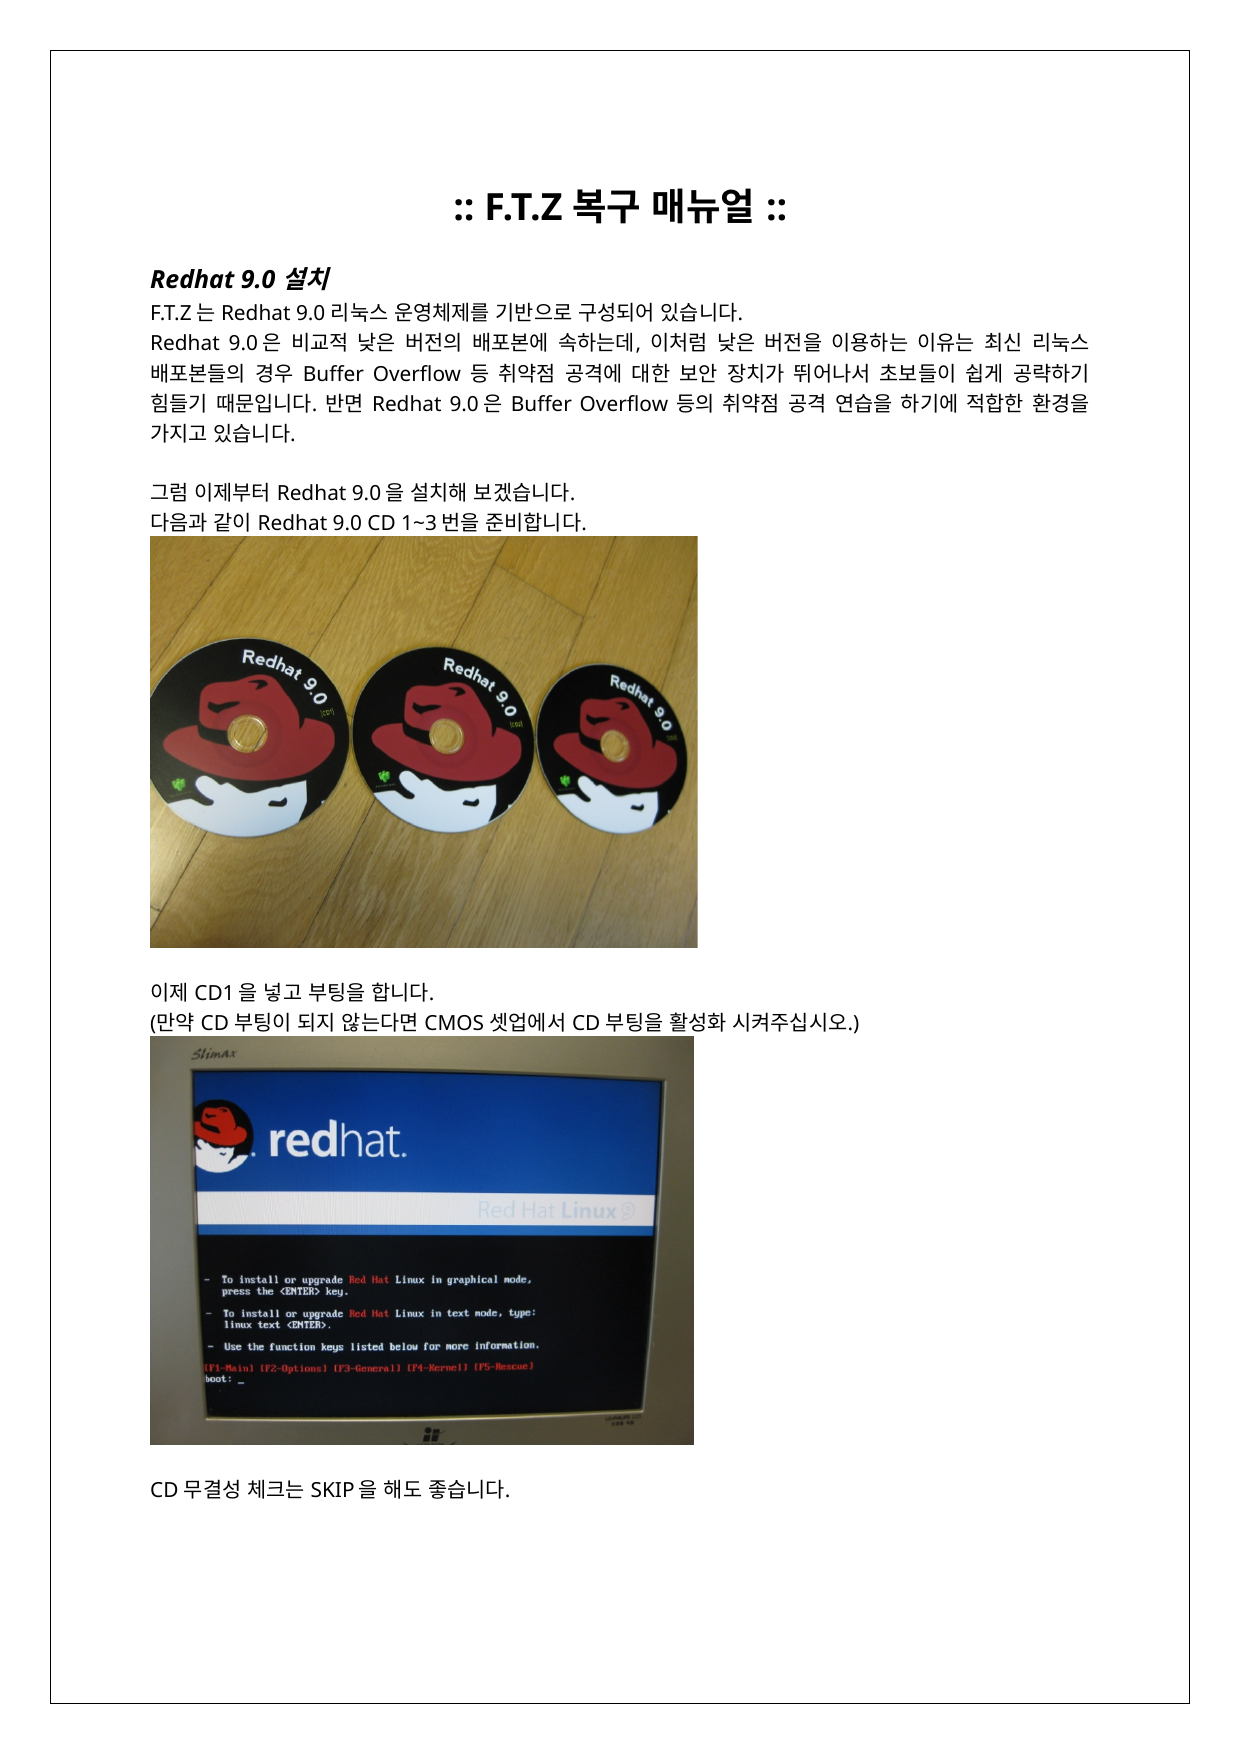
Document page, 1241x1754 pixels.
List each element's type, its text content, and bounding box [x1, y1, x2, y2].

text 그럼 이제부터 Redhat 9.0을 설치해 보겠습니다. [150, 476, 1090, 507]
text Redhat 9.0은 비교적 낮은 버전의 배포본에 속하는데, 이처럼 낮은 버전을 이용하는 이유는 최신 리눅스 배포본들의 경우 Buffer Overflow 등 취약점 공격에 대한 보안 장치가 뛰어나서 초보들이 쉽게 공략하기 힘들기 때문입니다. 반면 Redhat 9.0은 Buffer Overflow 등의 취약점 공격 연습을 하기에 적합한 환경을 가지고 있습니다. [150, 327, 1090, 448]
text :: F.T.Z 복구 매뉴얼 :: [150, 177, 1090, 232]
text F.T.Z는 Redhat 9.0 리눅스 운영체제를 기반으로 구성되어 있습니다. [150, 296, 1090, 327]
text (만약 CD 부팅이 되지 않는다면 CMOS 셋업에서 CD 부팅을 활성화 시켜주십시오.) [150, 1007, 1090, 1037]
text Redhat 9.0 설치 [150, 260, 1090, 296]
text CD 무결성 체크는 SKIP을 해도 좋습니다. [150, 1473, 1090, 1503]
text 이제 CD1을 넣고 부팅을 합니다. [150, 976, 1090, 1007]
text 다음과 같이 Redhat 9.0 CD 1~3번을 준비합니다. [150, 507, 1090, 537]
picture [150, 1036, 694, 1445]
picture [150, 536, 698, 948]
